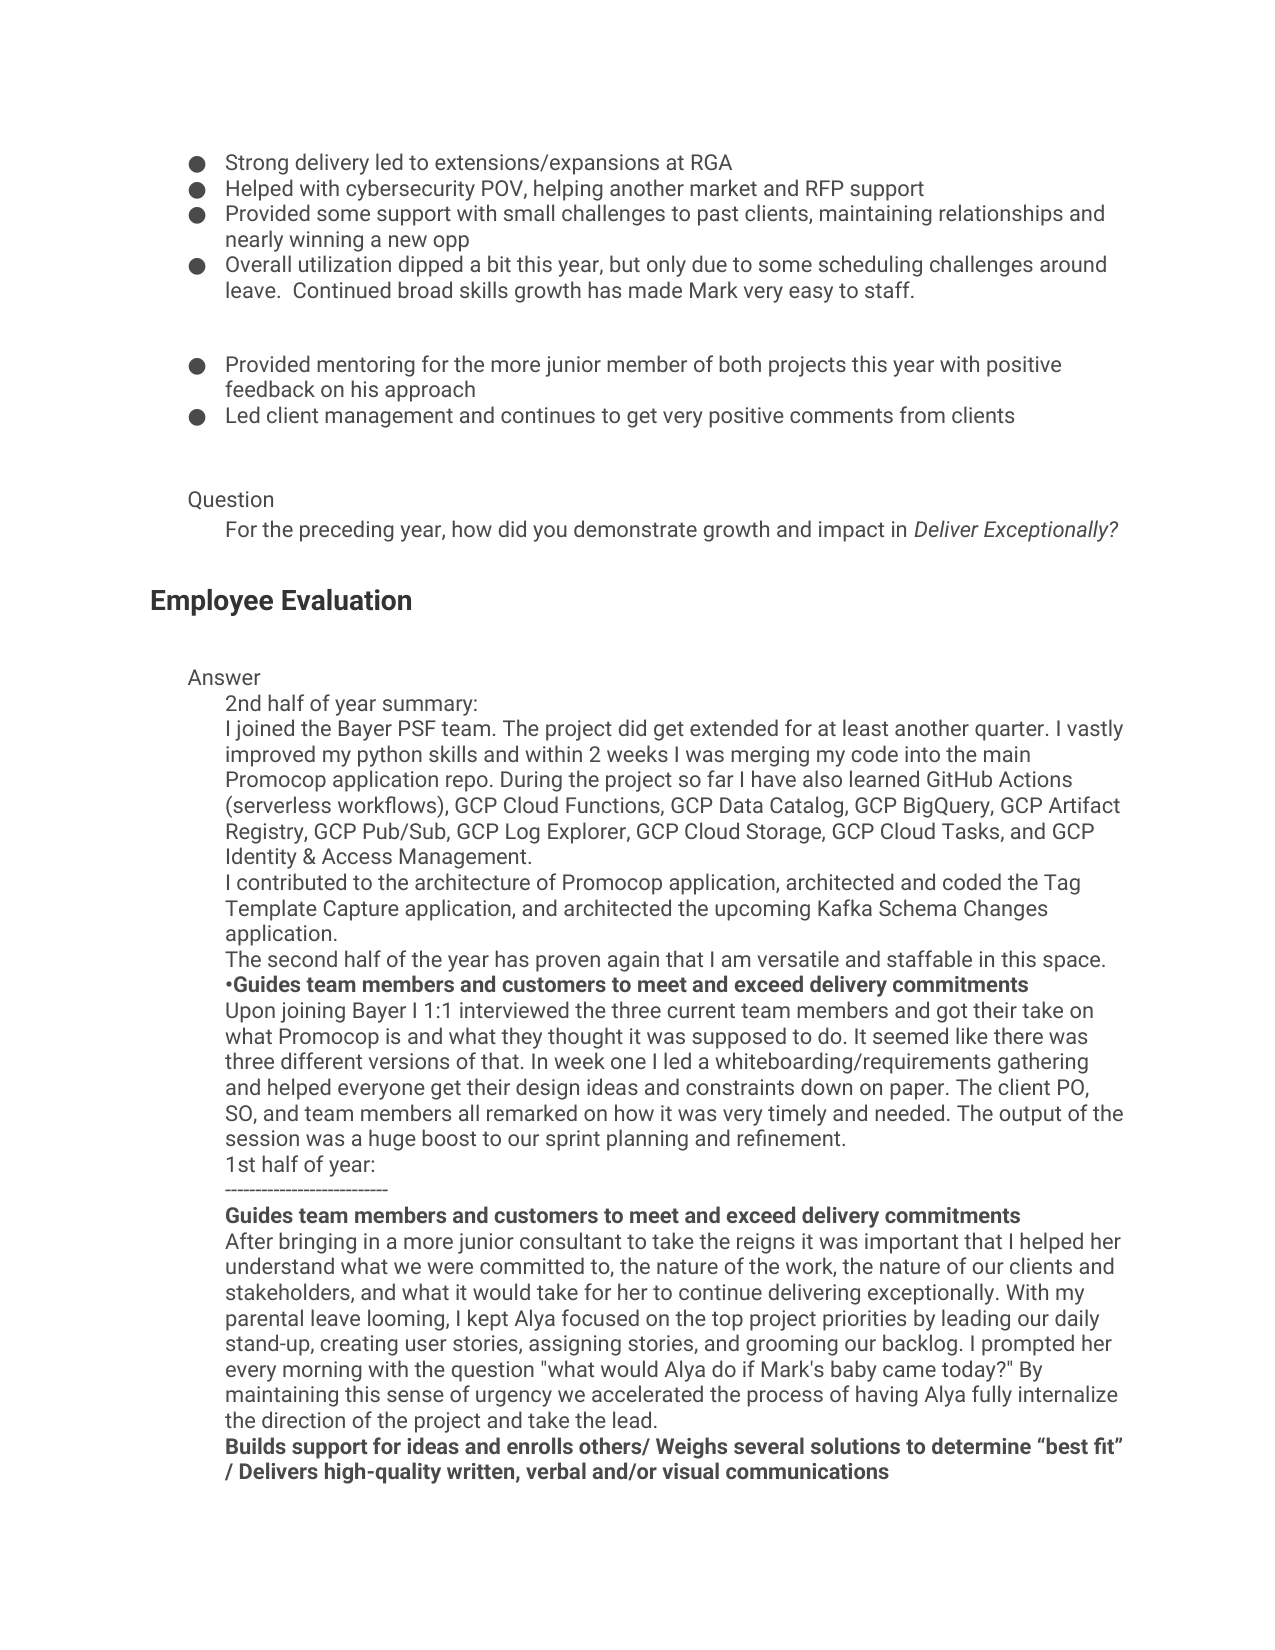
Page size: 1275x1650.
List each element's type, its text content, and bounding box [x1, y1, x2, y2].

list Overall utilization dipped a bit this year, but only due to some scheduling challenges around leave. Continued broad skills growth has made Mark very easy to staff. [187, 252, 1125, 304]
subtitle Employee Evaluation [150, 584, 1125, 617]
list Helped with cybersecurity POV, helping another market and RFP support [187, 176, 1125, 201]
list Led client management and continues to get very positive comments from clients [187, 403, 1125, 429]
list Provided some support with small challenges to past clients, maintaining relationships and nearly winning a new opp [187, 201, 1125, 252]
list Question For the preceding year, how did you demonstrate growth and impact in Deliver Exceptionally? [187, 487, 1125, 542]
list Provided mentoring for the more junior member of both projects this year with positive feedback on his approach [187, 352, 1125, 403]
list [187, 665, 1125, 1485]
list Strong delivery led to extensions/expansions at RGA [187, 150, 1125, 176]
